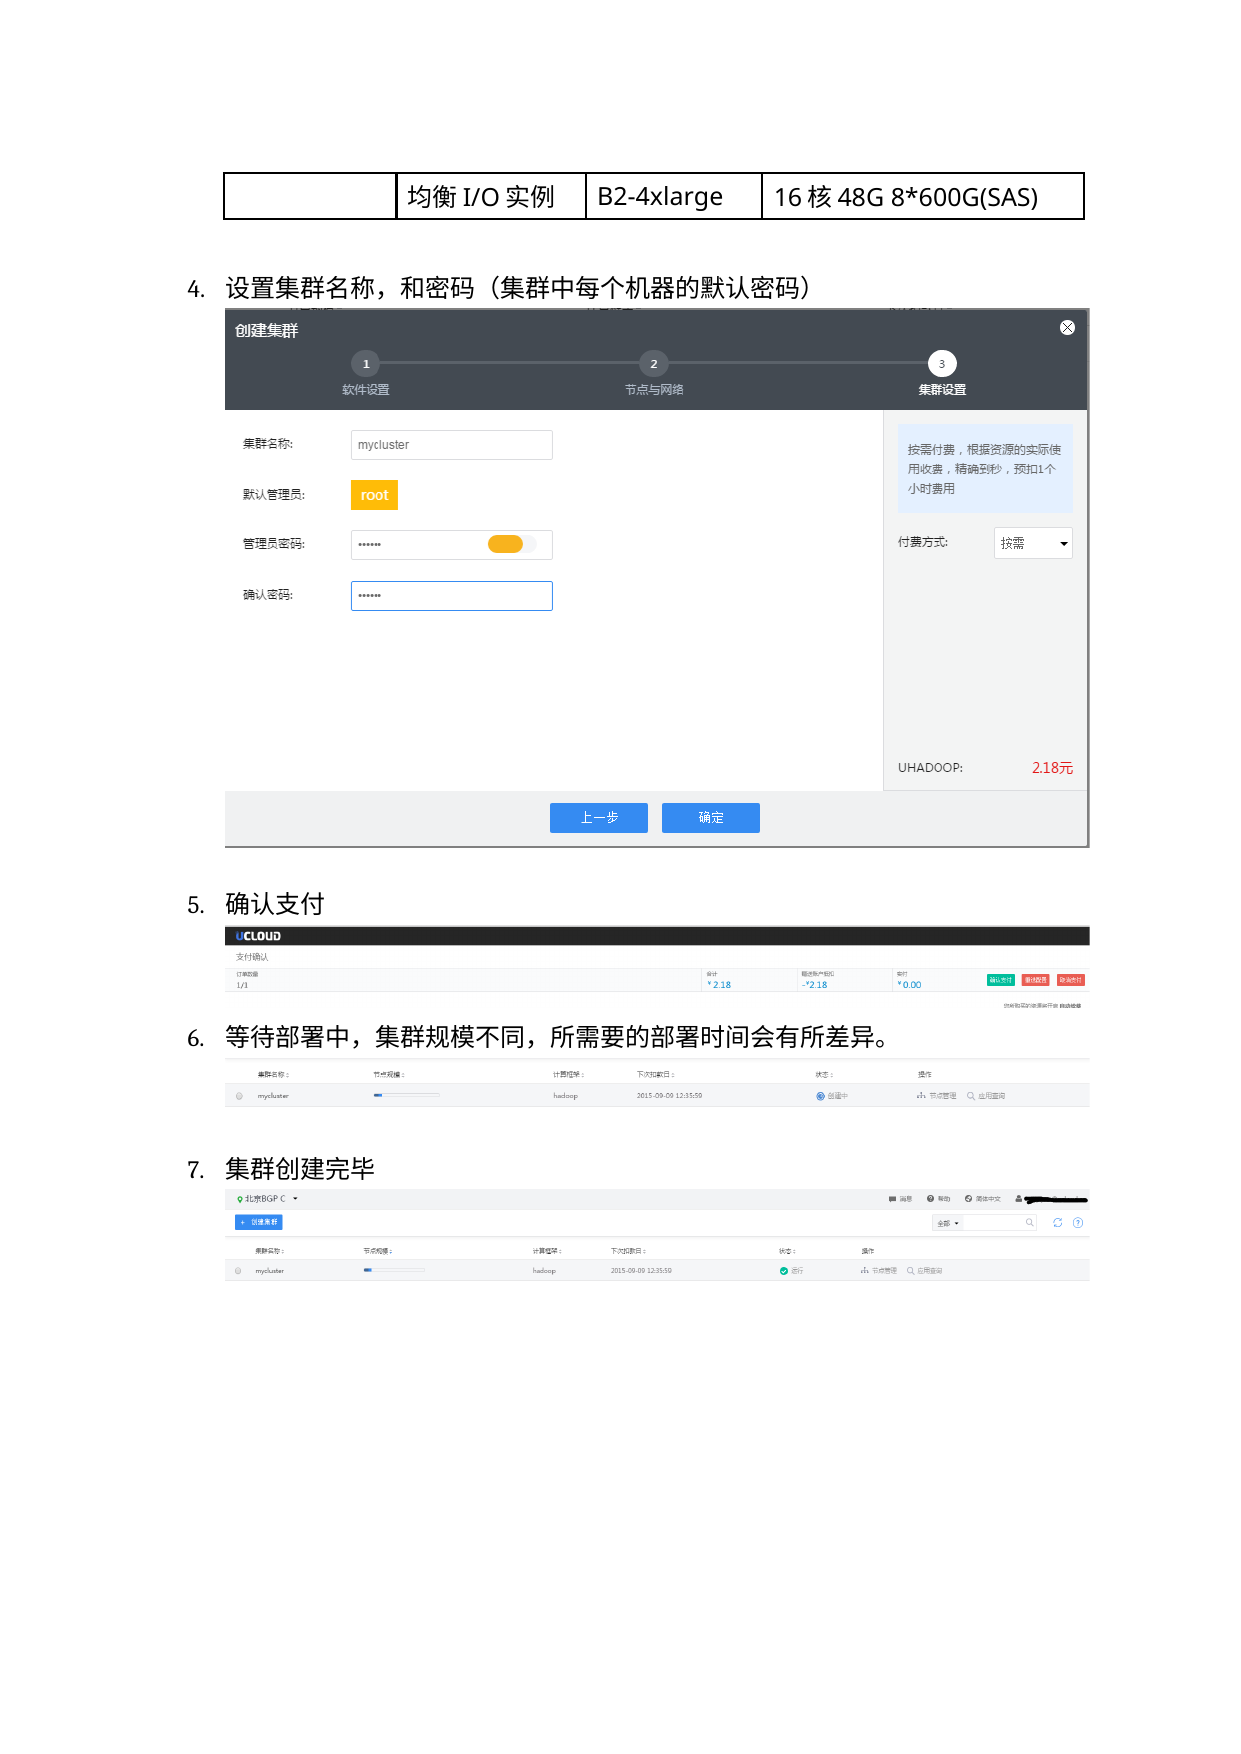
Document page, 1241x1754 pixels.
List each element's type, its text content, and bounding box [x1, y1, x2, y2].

picture [225, 1189, 1090, 1285]
table_cell 16核48G 8*600G(SAS) [763, 174, 1083, 218]
list 设置集群名称，和密码（集群中每个机器的默认密码） [187, 264, 1053, 308]
list 集群创建完毕 [187, 1146, 1053, 1189]
picture [225, 308, 1090, 848]
list 确认支付 [187, 881, 1053, 925]
picture [225, 1057, 1090, 1112]
picture [225, 925, 1090, 1008]
table_cell B2-4xlarge [587, 174, 761, 218]
list 等待部署中，集群规模不同，所需要的部署时间会有所差异。 [187, 1013, 1053, 1057]
table_cell [225, 174, 395, 218]
table_cell 均衡I/O实例 [398, 174, 585, 218]
